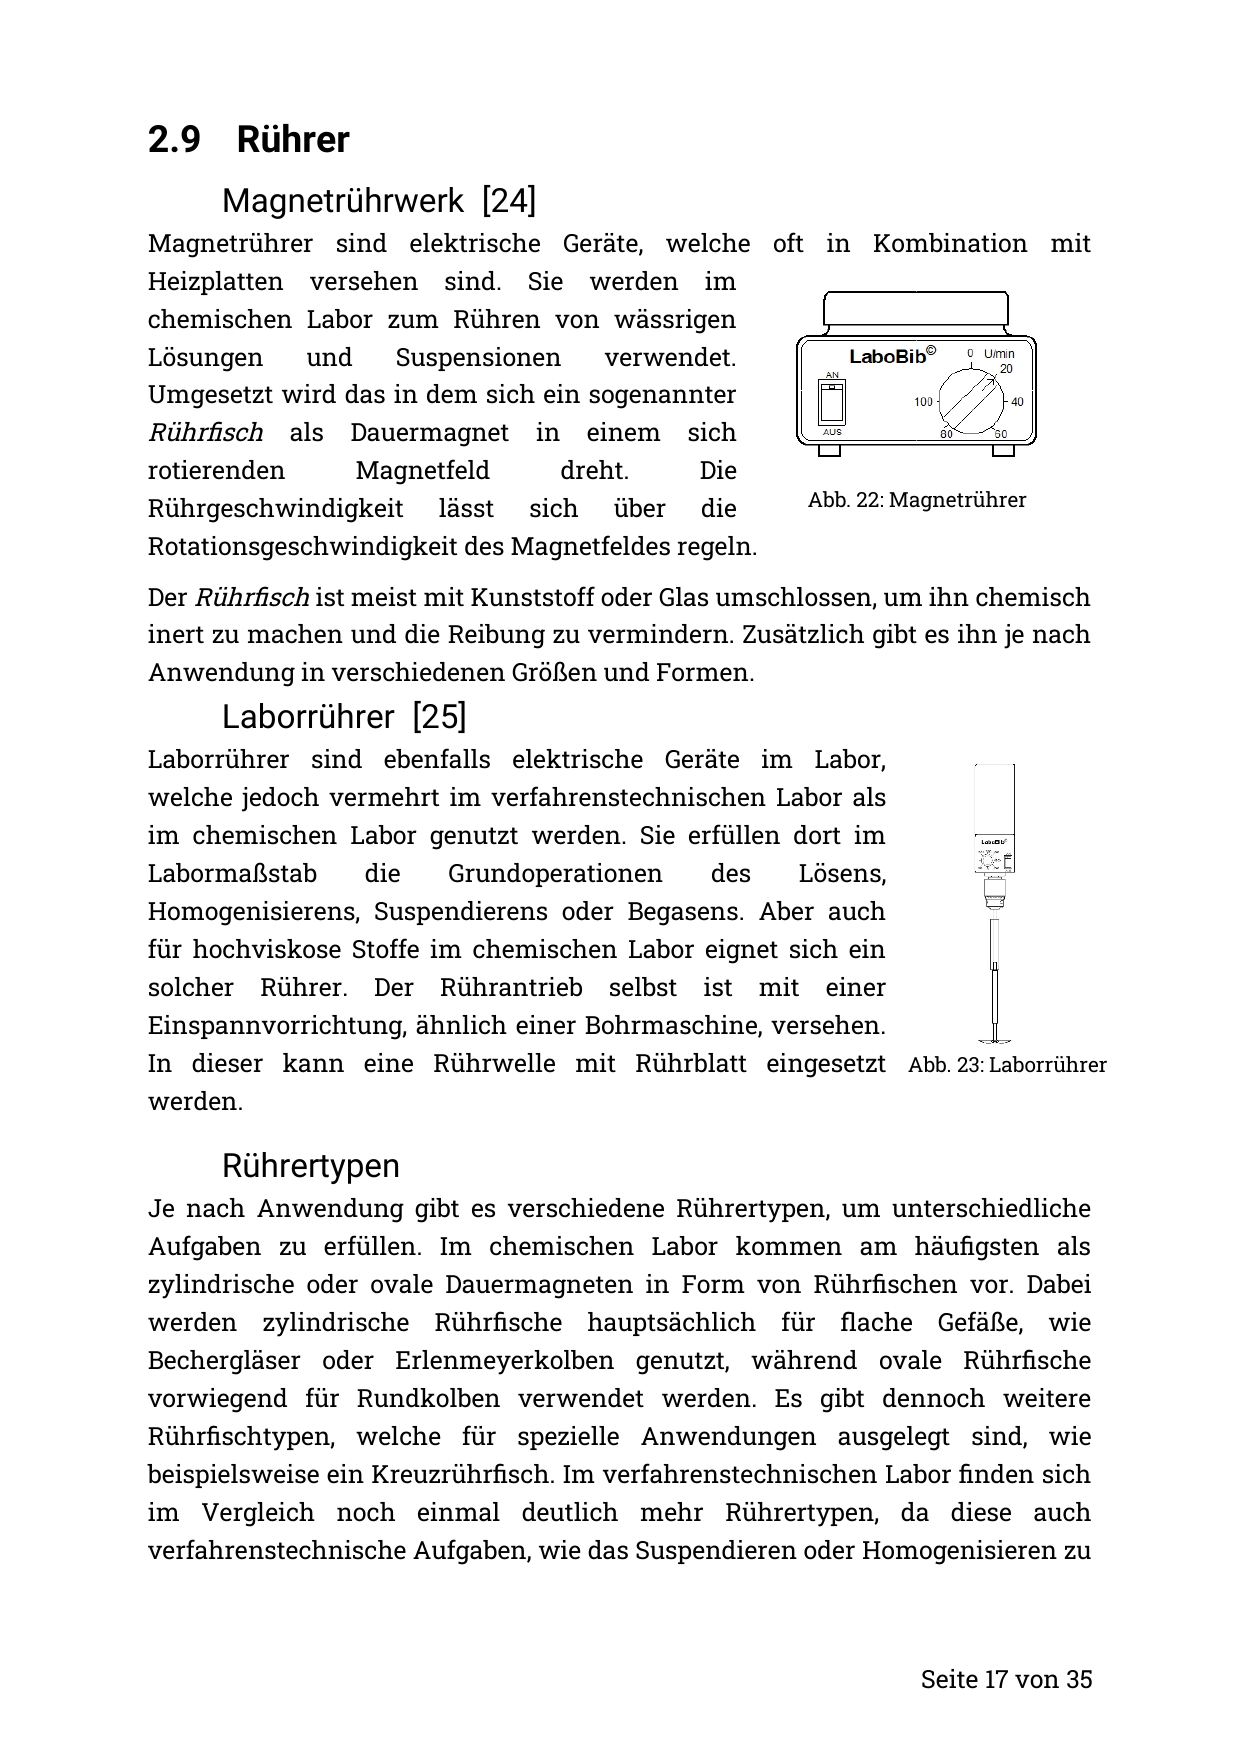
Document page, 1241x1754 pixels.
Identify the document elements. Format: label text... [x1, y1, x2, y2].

text Magnetrührer sind elektrische Geräte, welche oft in Kombination mit Heizplatten versehen sind. Sie werden im chemischen Labor zum Rühren von wässrigen Lösungen und Suspensionen verwendet. Umgesetzt wird das in dem sich ein sogenannter Rührfisch als Dauermagnet in einem sich rotierenden Magnetfeld dreht. Die Rührgeschwindigkeit lässt sich über die Rotationsgeschwindigkeit des Magnetfeldes regeln. [148, 226, 1092, 562]
subtitle Laborrührer [148, 698, 1092, 737]
subtitle Magnetrührwerk [148, 181, 1092, 220]
text Der Rührfisch ist meist mit Kunststoff oder Glas umschlossen, um ihn chemisch inert zu machen und die Reibung zu vermindern. Zusätzlich gibt es ihn je nach Anwendung in verschiedenen Größen und Formen. [148, 580, 1092, 689]
subtitle Rührer [148, 118, 1092, 162]
subtitle Rührertypen [148, 1147, 1092, 1186]
text Laborrührer sind ebenfalls elektrische Geräte im Labor, welche jedoch vermehrt im verfahrenstechnischen Labor als im chemischen Labor genutzt werden. Sie erfüllen dort im Labormaßstab die Grundoperationen des Lösens, Homogenisierens, Suspendierens oder Begasens. Aber auch für hochviskose Stoffe im chemischen Labor eignet sich ein solcher Rührer. Der Rührantrieb selbst ist mit einer Einspannvorrichtung, ähnlich einer Bohrmaschine, versehen. In dieser kann eine Rührwelle mit Rührblatt eingesetzt werden. [148, 743, 1092, 1117]
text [148, 1192, 1092, 1566]
picture [794, 289, 1040, 458]
picture [973, 763, 1016, 1044]
